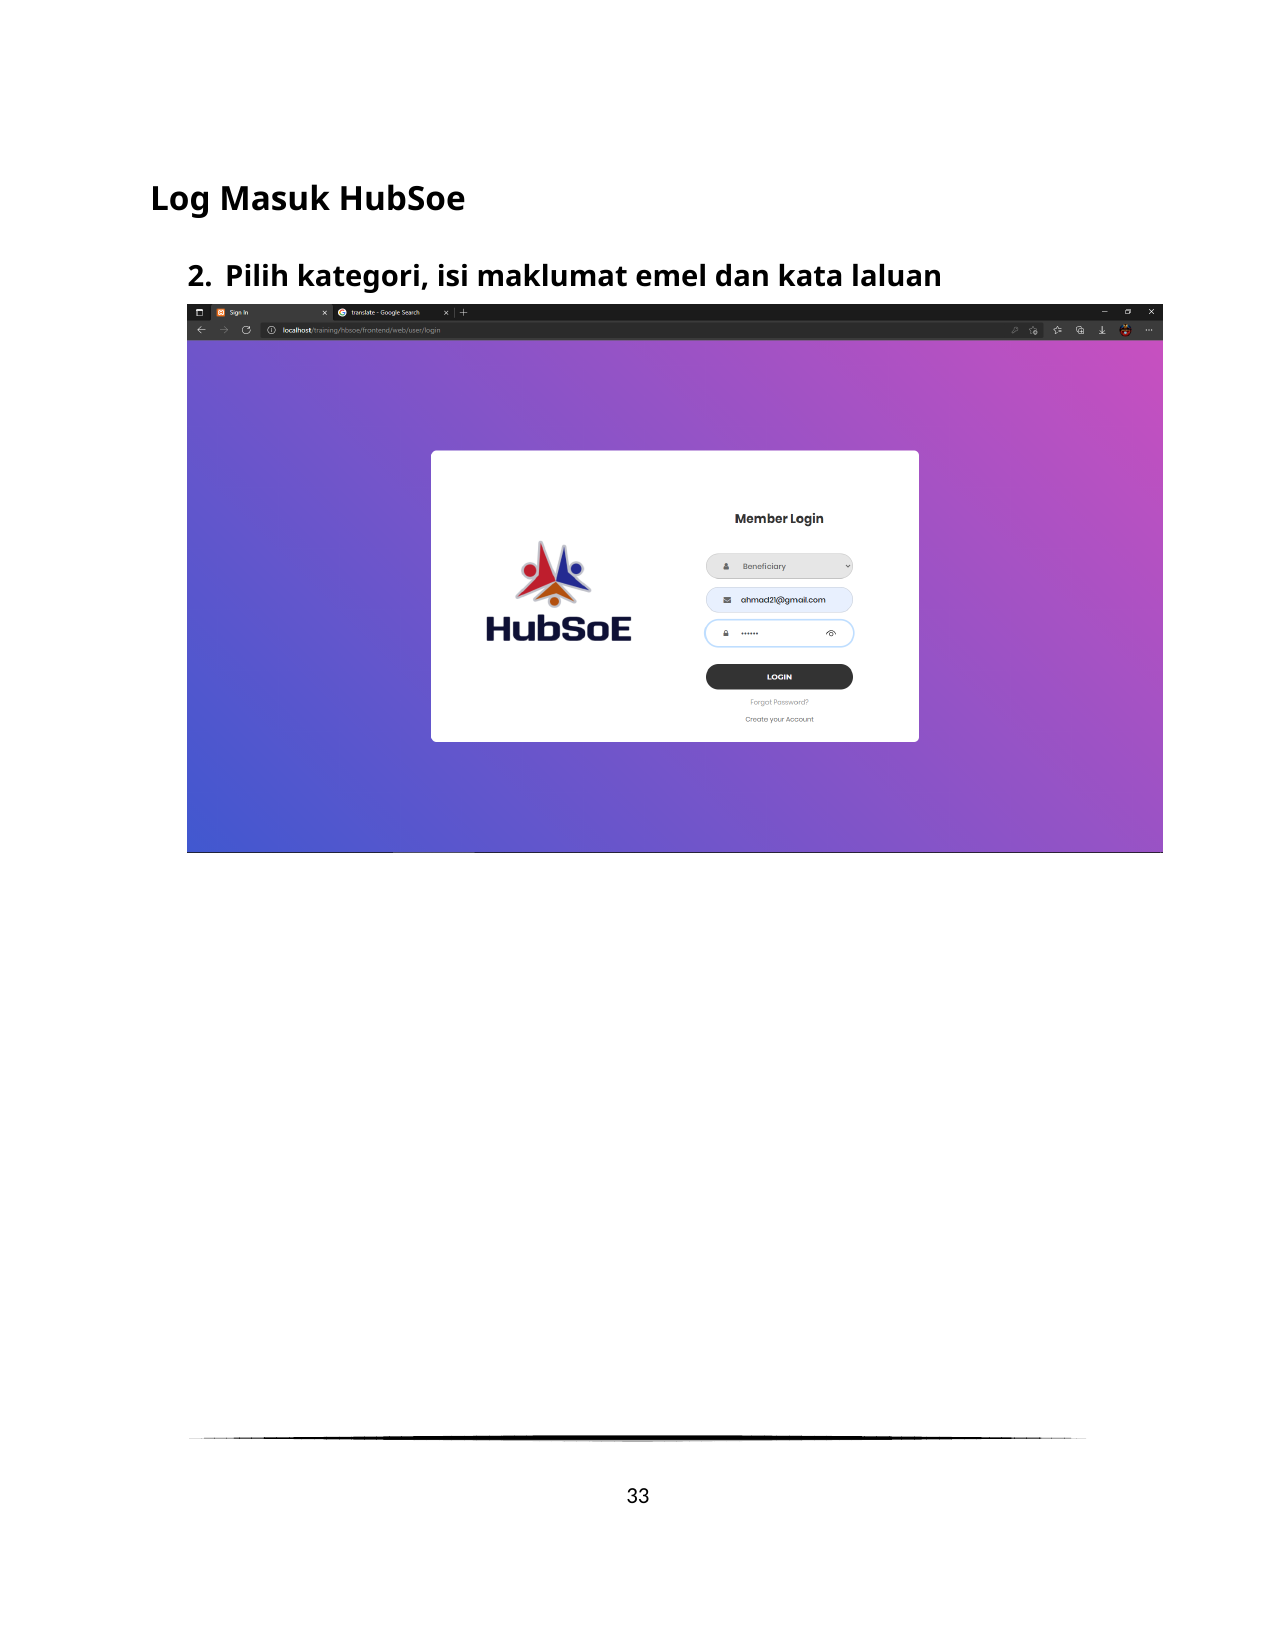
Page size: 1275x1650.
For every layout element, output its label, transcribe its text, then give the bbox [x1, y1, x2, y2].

subtitle Log Masuk HubSoe [150, 175, 1125, 220]
subtitle Pilih kategori, isi maklumat emel dan kata laluan [187, 255, 1125, 295]
picture [187, 304, 1163, 853]
picture [189, 1434, 1087, 1442]
